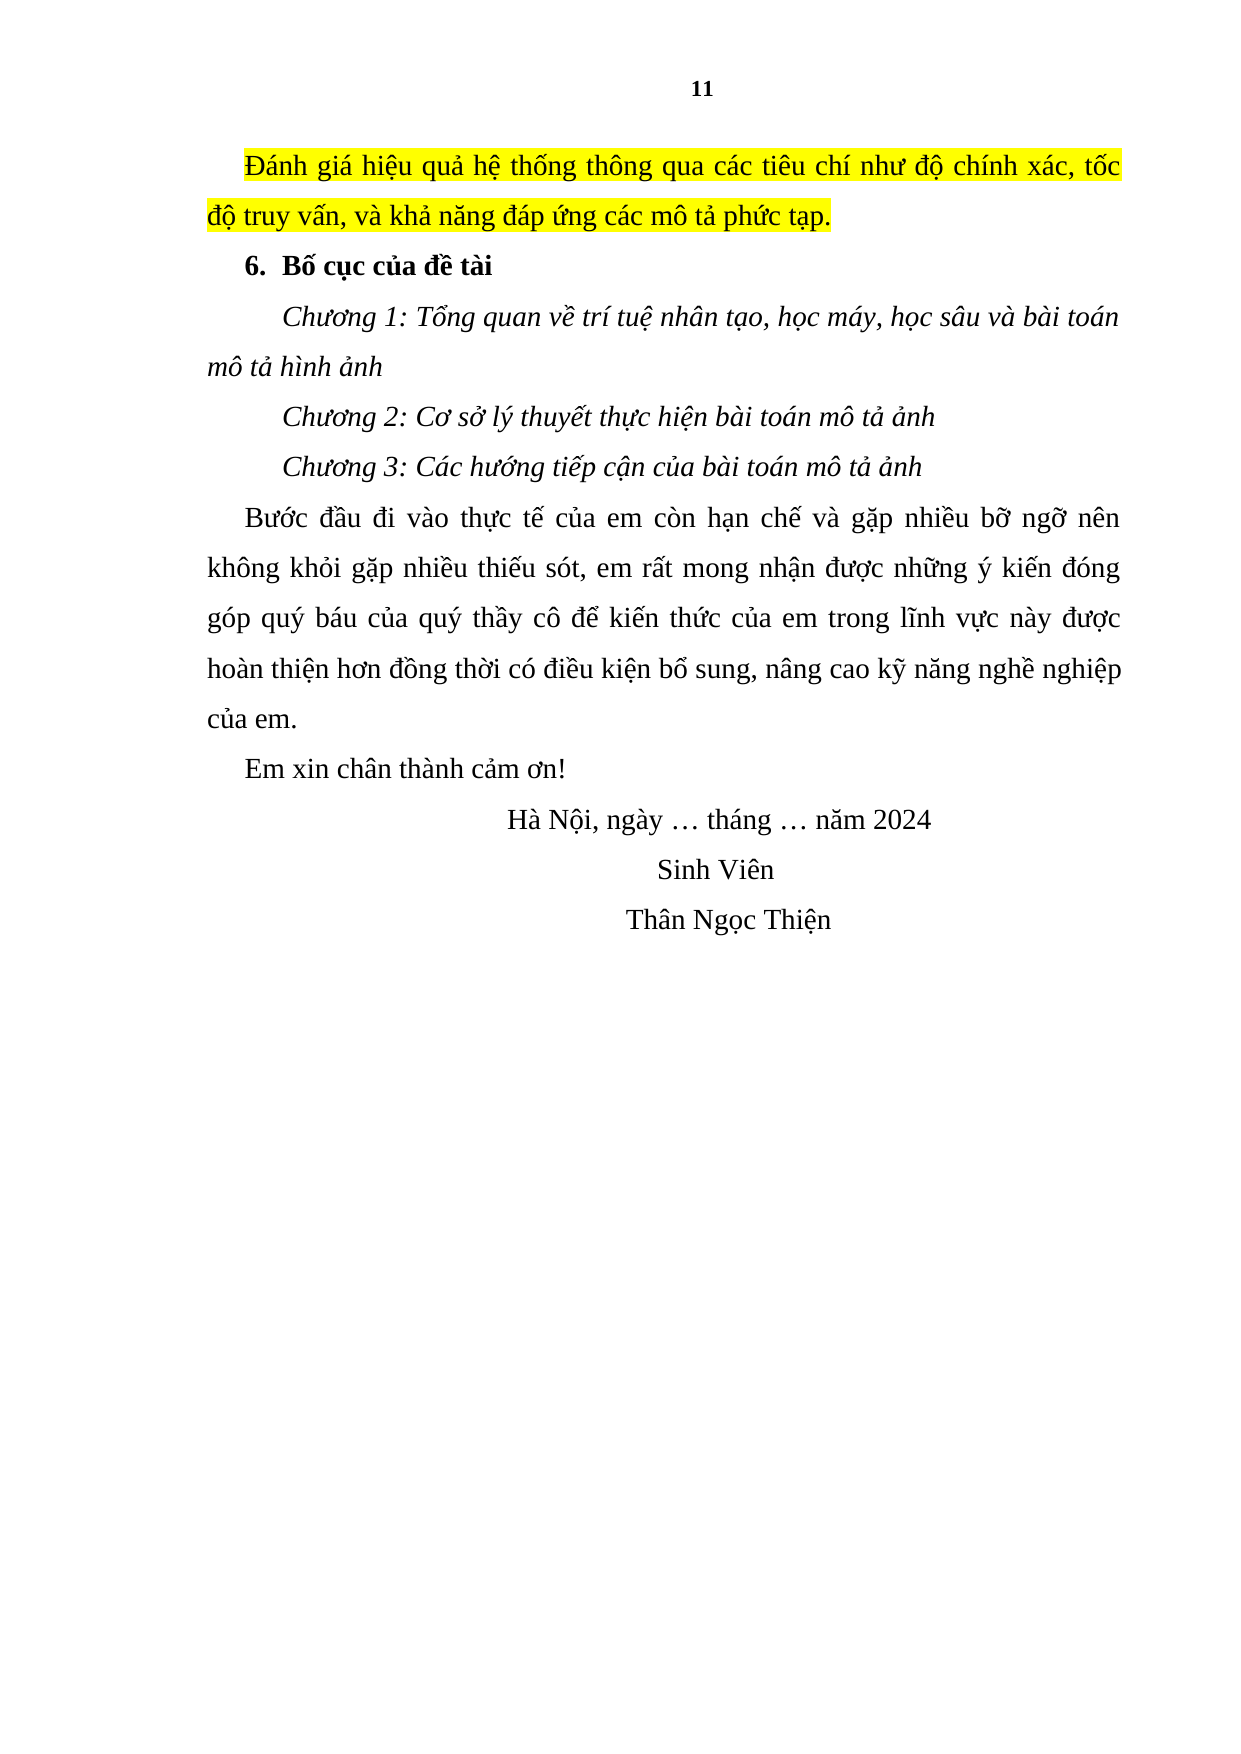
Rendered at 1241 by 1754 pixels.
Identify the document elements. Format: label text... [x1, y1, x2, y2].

text Thân Ngọc Thiện [244, 902, 1122, 936]
text Em xin chân thành cảm ơn! [244, 751, 1122, 785]
text Hà Nội, ngày … tháng … năm 2024 [244, 802, 1122, 835]
text Chương 3: Các hướng tiếp cận của bài toán mô tả ảnh [207, 449, 1122, 483]
text Chương 2: Cơ sở lý thuyết thực hiện bài toán mô tả ảnh [207, 399, 1122, 433]
text Bước đầu đi vào thực tế của em còn hạn chế và gặp nhiều bỡ ngỡ nên không khỏi gặp nhiều thiếu sót, em rất mong nhận được những ý kiến đóng góp quý báu của quý thầy cô để kiến thức của em trong lĩnh vực này được hoàn thiện hơn đồng thời có điều kiện bổ sung, nâng cao kỹ năng nghề nghiệp của em. [207, 500, 1122, 735]
text Chương 1: Tổng quan về trí tuệ nhân tạo, học máy, học sâu và bài toán mô tả hình ảnh [207, 299, 1122, 382]
text Sinh Viên [244, 852, 1122, 886]
subtitle Bố cục của đề tài [244, 248, 1122, 282]
list Đánh giá hiệu quả hệ thống thông qua các tiêu chí như độ chính xác, tốc độ truy vấn, và khả năng đáp ứng các mô tả phức tạp. [207, 148, 1122, 232]
